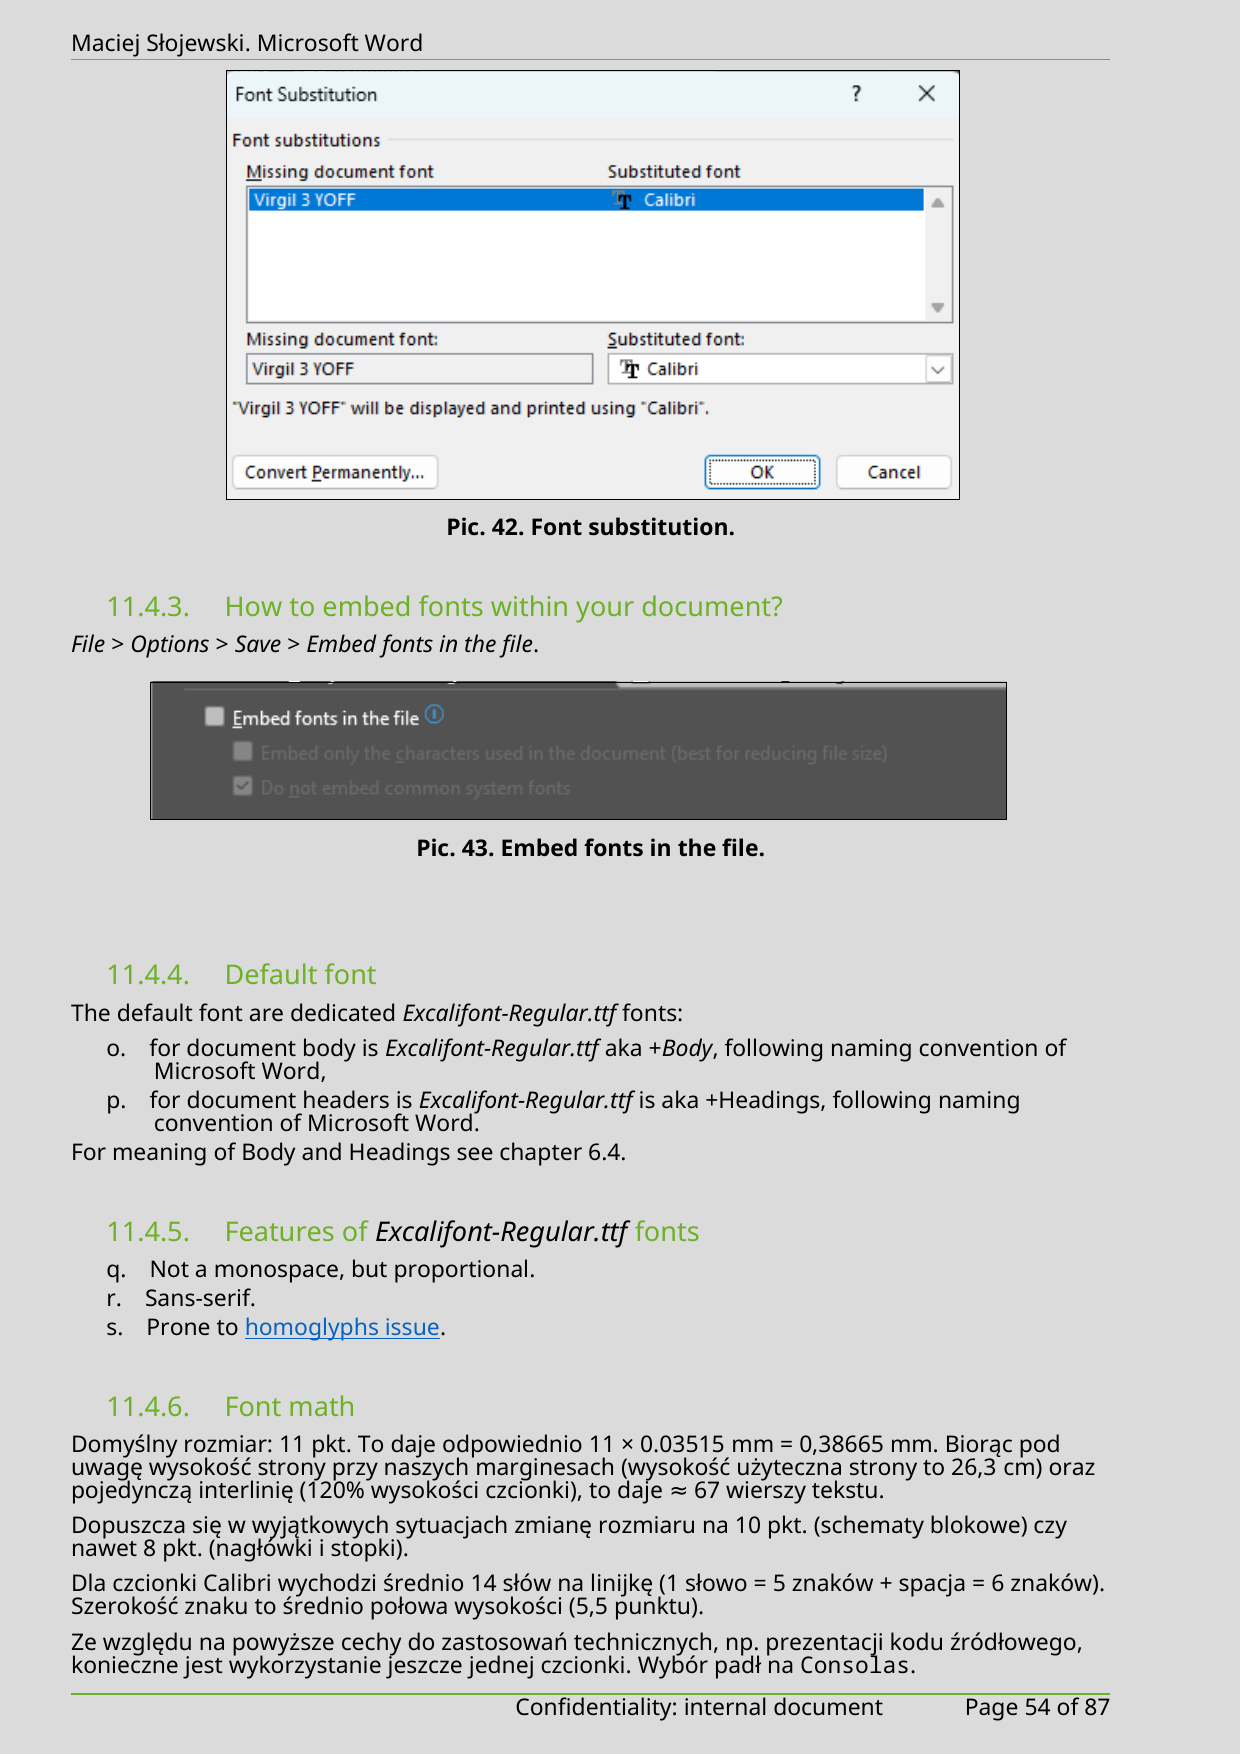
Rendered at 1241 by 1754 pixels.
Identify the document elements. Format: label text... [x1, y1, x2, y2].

text File > Options > Save > Embed fonts in the file. [383, 634, 509, 657]
text For meaning of Body and Headings see chapter 6.4. [71, 1142, 1110, 1165]
subtitle Features of Excalifont-Regular.ttf fonts [106, 1219, 1110, 1246]
subtitle How to embed fonts within your document? [106, 594, 1110, 622]
text Domyślny rozmiar: 11 pkt. To daje odpowiednio 11 × 0.03515 mm = 0,38665 mm. Biorąc pod uwagę wysokość strony przy naszych marginesach (wysokość użyteczna strony to 26,3 cm) oraz pojedynczą interlinię (120% wysokości czcionki), to daje ≈ 67 wierszy tekstu. [71, 1434, 1110, 1503]
text File > Options > Save > Embed fonts in the file. [503, 634, 1110, 657]
list Prone to homoglyphs issue. [106, 1317, 1110, 1340]
text File > Options > Save > Embed fonts in the file. [71, 634, 389, 657]
list Sans-serif. [106, 1288, 1110, 1311]
subtitle Font math [106, 1394, 1110, 1421]
subtitle Default font [106, 963, 1110, 990]
text The default font are dedicated Excalifont-Regular.ttf fonts: [609, 1003, 1110, 1026]
list for document headers is Excalifont-Regular.ttf is aka +Headings, following naming convention of Microsoft Word. [106, 1090, 1110, 1136]
text The default font are dedicated Excalifont-Regular.ttf fonts: [71, 1003, 467, 1026]
list Not a monospace, but proportional. [106, 1259, 1110, 1282]
text Pic. 43. Embed fonts in the file. [source: herein] [71, 838, 1110, 861]
text Dla czcionki Calibri wychodzi średnio 14 słów na linijkę (1 słowo = 5 znaków + spacja = 6 znaków). Szerokość znaku to średnio połowa wysokości (5,5 punktu). [71, 1573, 1110, 1619]
text Dopuszcza się w wyjątkowych sytuacjach zmianę rozmiaru na 10 pkt. (schematy blokowe) czy nawet 8 pkt. (nagłówki i stopki). [71, 1515, 1110, 1561]
picture [151, 683, 1006, 819]
picture [227, 71, 959, 499]
text Ze względu na powyższe cechy do zastosowań technicznych, np. prezentacji kodu źródłowego, konieczne jest wykorzystanie jeszcze jednej czcionki. Wybór padł na Consolas. [71, 1632, 1110, 1678]
list for document body is Excalifont-Regular.ttf aka +Body, following naming convention of Microsoft Word, [106, 1038, 1110, 1084]
text Pic. 42. Font substitution. [source: herein] [71, 517, 1110, 540]
